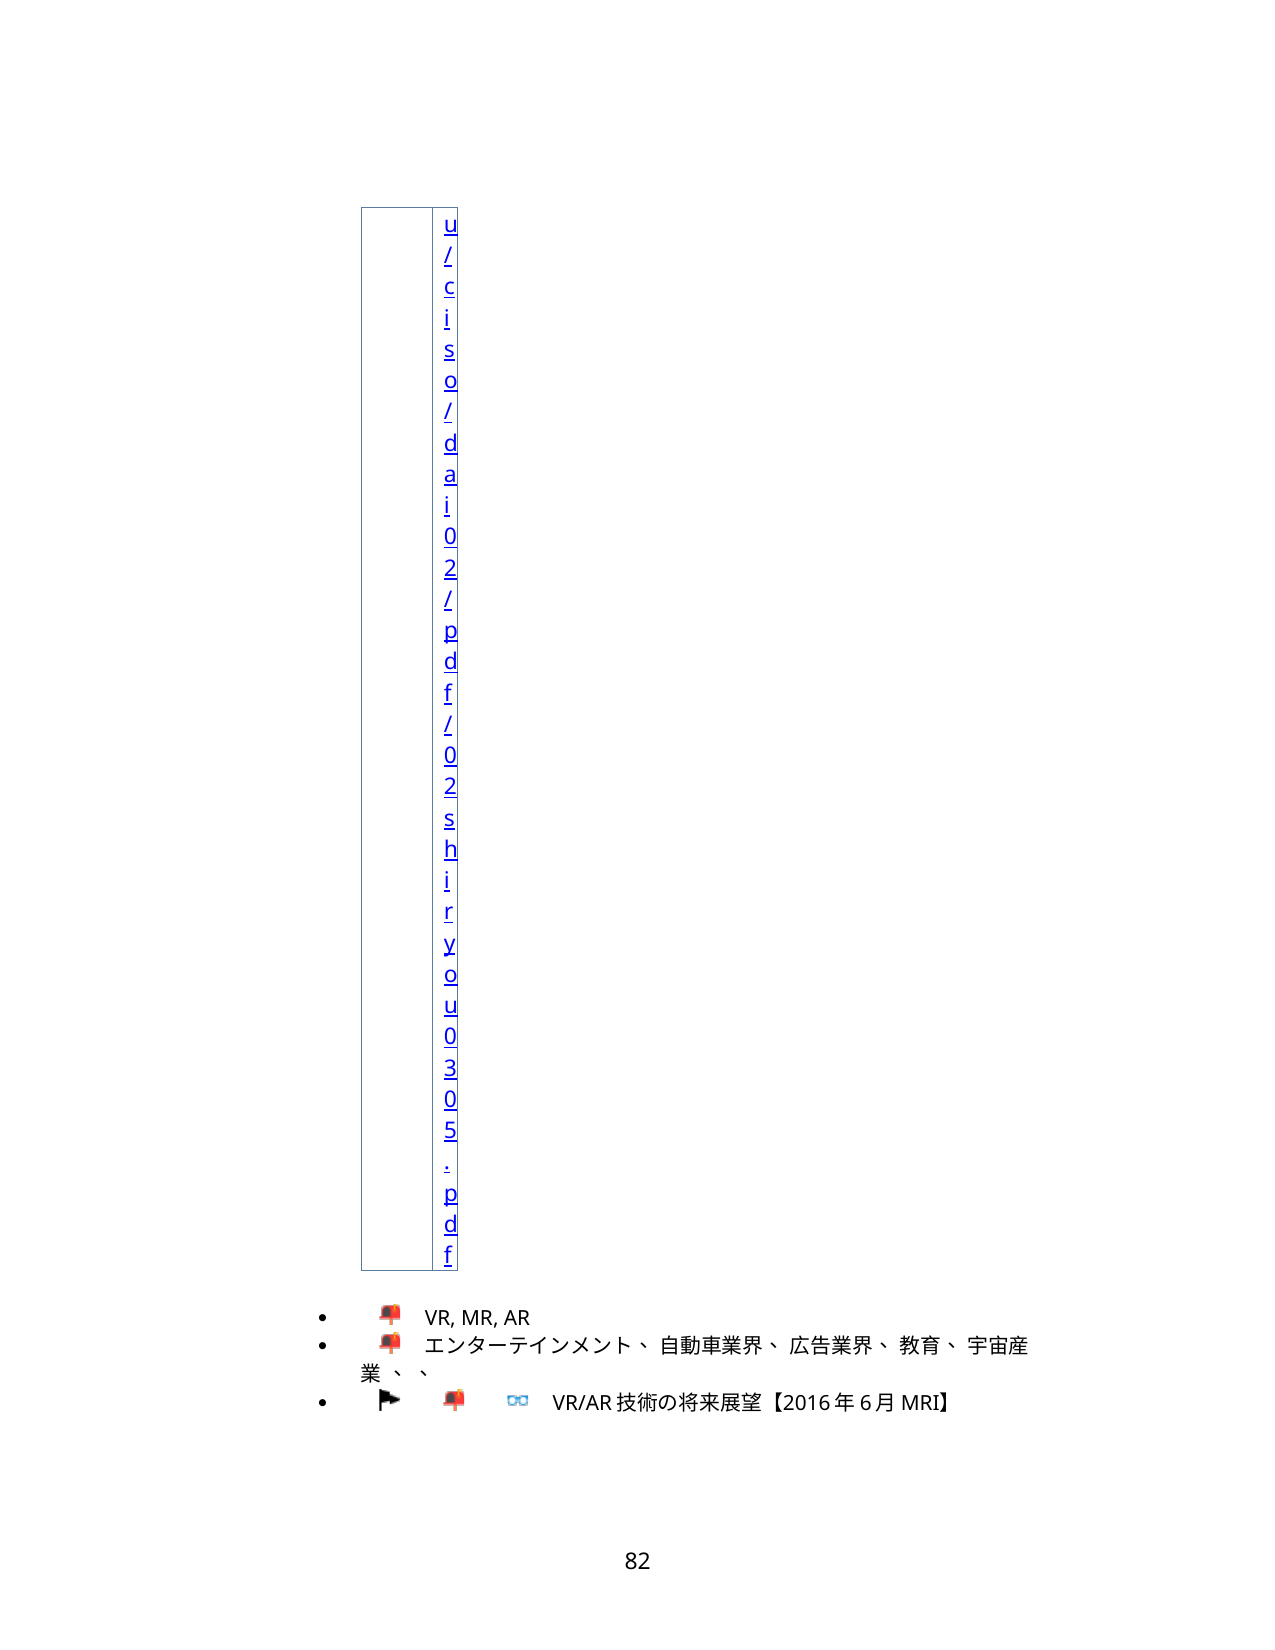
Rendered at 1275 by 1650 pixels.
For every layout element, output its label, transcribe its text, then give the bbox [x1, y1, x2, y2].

picture [443, 1389, 465, 1411]
picture [379, 1389, 401, 1411]
picture [507, 1389, 529, 1411]
picture [379, 1332, 401, 1354]
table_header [433, 208, 457, 1270]
picture [379, 1304, 401, 1325]
list エンターテインメント、 自動車業界、 広告業界、 教育、 宇宙産業 、 、 [319, 1331, 1098, 1388]
table_header 参照 [362, 208, 432, 1270]
list VR/AR技術の将来展望【2016年6月MRI】 [319, 1388, 1098, 1416]
list VR, MR, AR [319, 1303, 1098, 1331]
